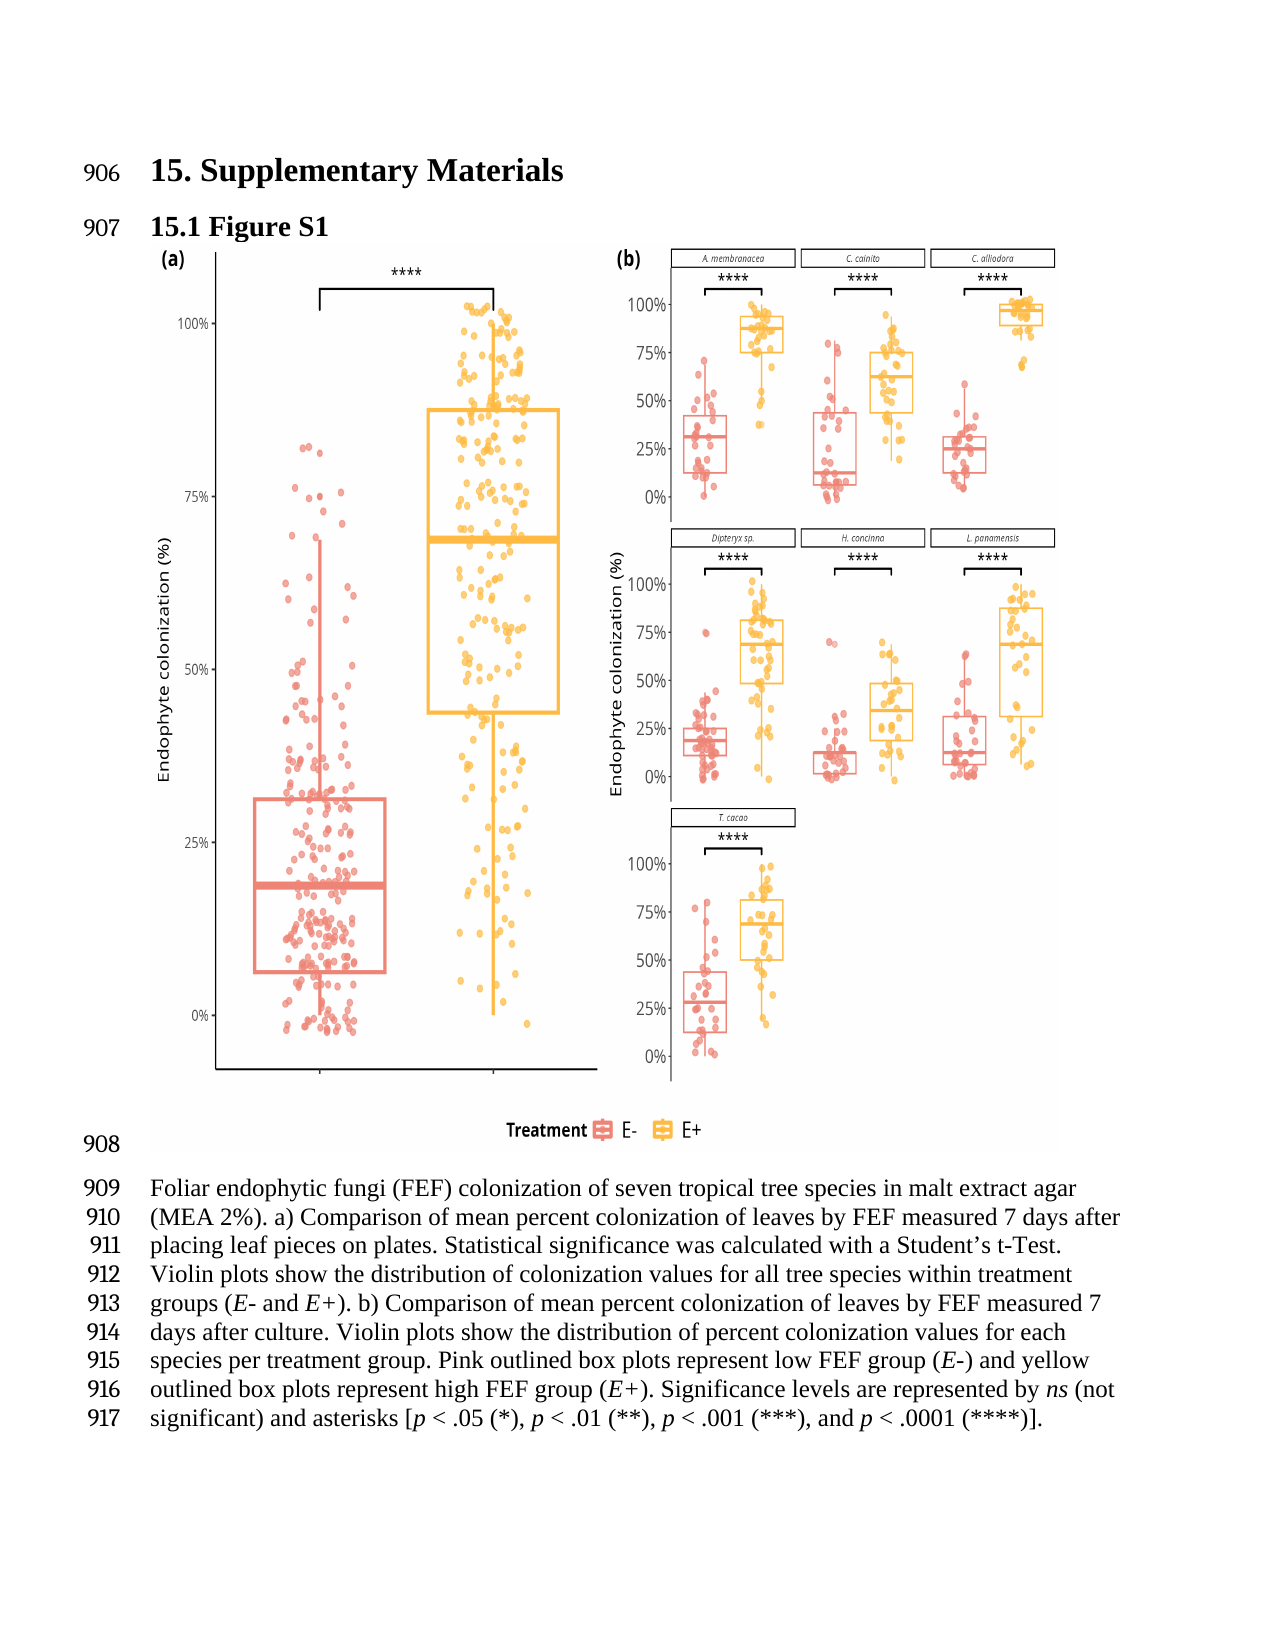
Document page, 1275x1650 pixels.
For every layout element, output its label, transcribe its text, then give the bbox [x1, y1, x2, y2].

subtitle 15. Supplementary Materials [150, 150, 1125, 188]
subtitle 15.1 Figure S1 [150, 209, 1125, 243]
text Foliar endophytic fungi (FEF) colonization of seven tropical tree species in malt extract agar (MEA 2%). a) Comparison of mean percent colonization of leaves by FEF measured 7 days after placing leaf pieces on plates. Statistical significance was calculated with a Student’s t-Test. Violin plots show the distribution of colonization values for all tree species within treatment groups (E- and E+). b) Comparison of mean percent colonization of leaves by FEF measured 7 days after culture. Violin plots show the distribution of percent colonization values for each species per treatment group. Pink outlined box plots represent low FEF group (E-) and yellow outlined box plots represent high FEF group (E+). Significance levels are represented by ns (not significant) and asterisks [p < .05 (*), p < .01 (**), p < .001 (***), and p < .0001 (****)]. [150, 1173, 1125, 1432]
picture [150, 242, 1060, 1153]
